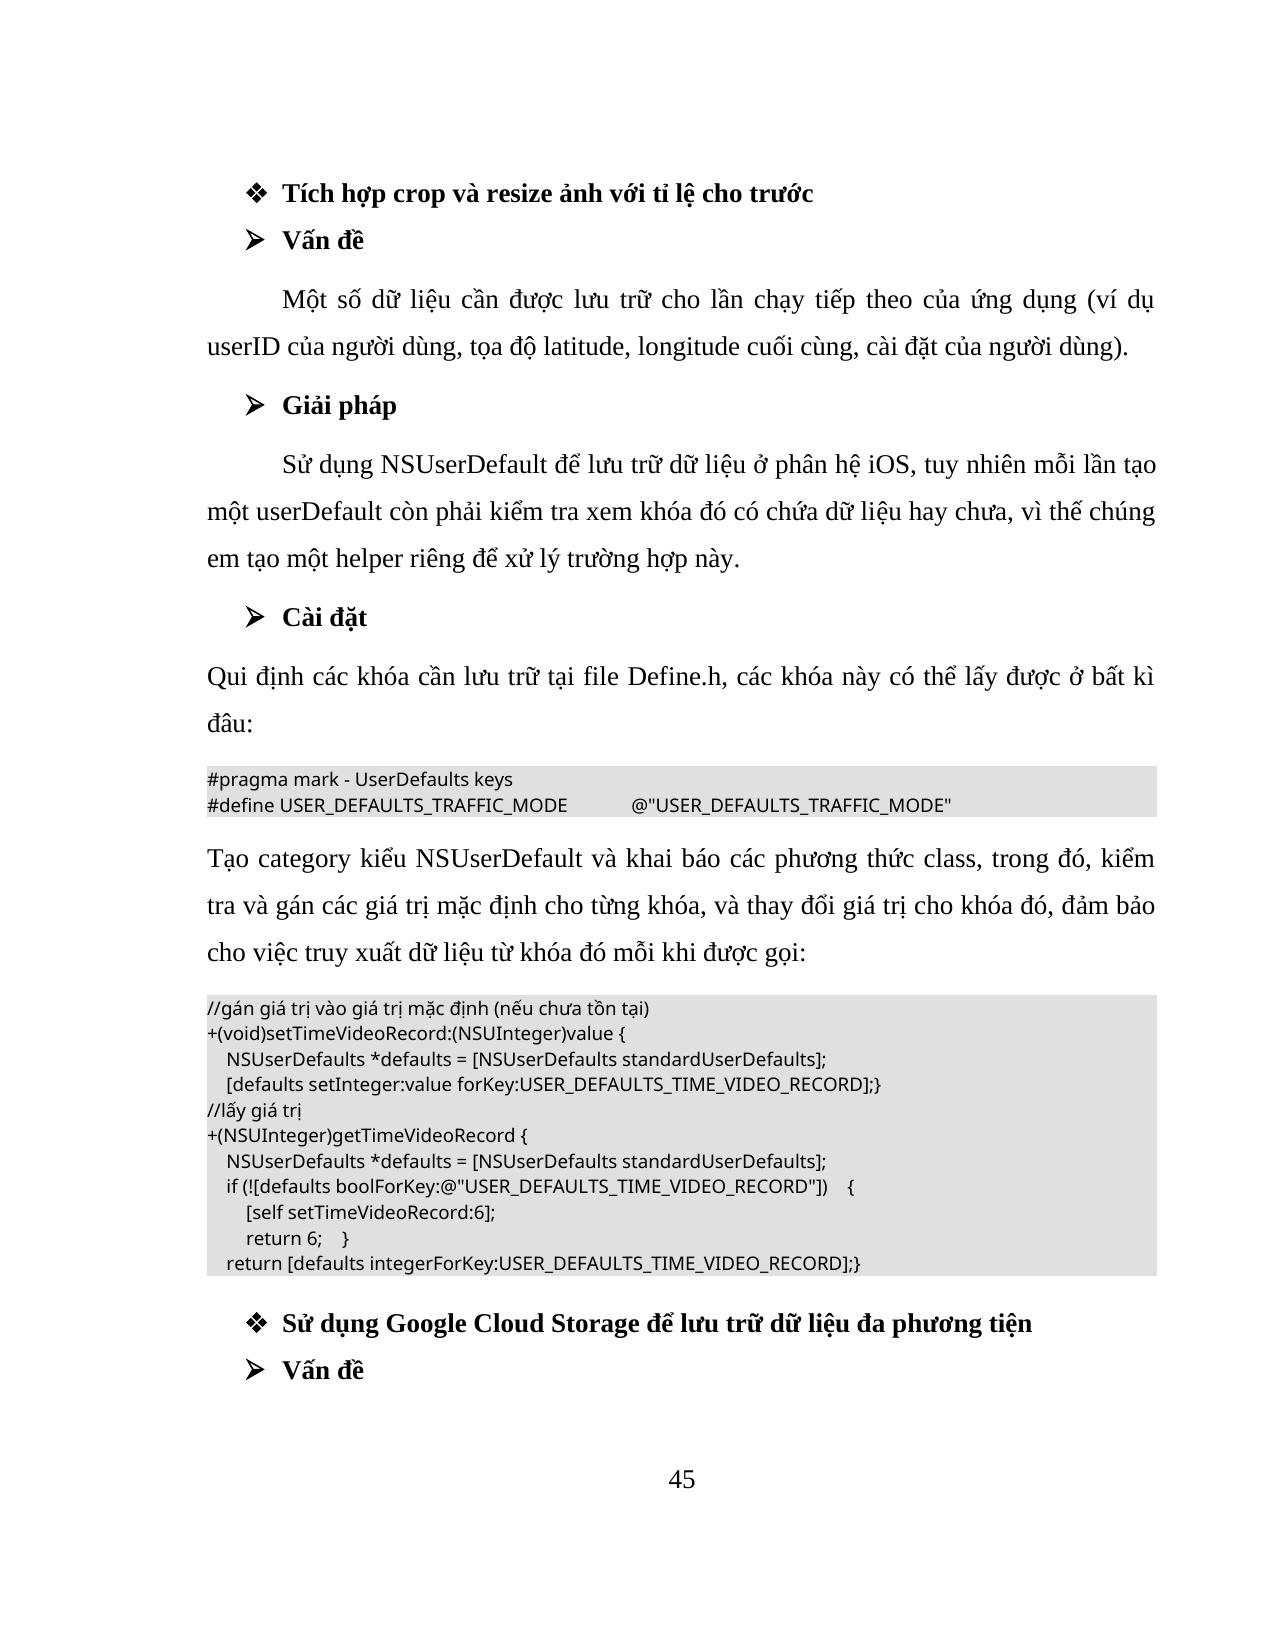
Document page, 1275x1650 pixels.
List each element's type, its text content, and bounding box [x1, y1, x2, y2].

list Giải pháp [244, 389, 1157, 421]
text Một số dữ liệu cần được lưu trữ cho lần chạy tiếp theo của ứng dụng (ví dụ userID của người dùng, tọa độ latitude, longitude cuối cùng, cài đặt của người dùng). [207, 283, 1157, 361]
text Sử dụng NSUserDefault để lưu trữ dữ liệu ở phân hệ iOS, tuy nhiên mỗi lần tạo một userDefault còn phải kiểm tra xem khóa đó có chứa dữ liệu hay chưa, vì thế chúng em tạo một helper riêng để xử lý trường hợp này. [207, 449, 1157, 573]
text +(NSUInteger)getTimeVideoRecord { [207, 1123, 1157, 1148]
text return [defaults integerForKey:USER_DEFAULTS_TIME_VIDEO_RECORD];} [207, 1250, 1157, 1276]
text //gán giá trị vào giá trị mặc định (nếu chưa tồn tại) [207, 995, 1157, 1021]
text //lấy giá trị [207, 1097, 1157, 1123]
text NSUserDefaults *defaults = [NSUserDefaults standardUserDefaults]; [207, 1148, 1157, 1174]
text NSUserDefaults *defaults = [NSUserDefaults standardUserDefaults]; [207, 1046, 1157, 1072]
text Tạo category kiểu NSUserDefault và khai báo các phương thức class, trong đó, kiểm tra và gán các giá trị mặc định cho từng khóa, và thay đổi giá trị cho khóa đó, đảm bảo cho việc truy xuất dữ liệu từ khóa đó mỗi khi được gọi: [207, 843, 1157, 967]
text if (![defaults boolForKey:@"USER_DEFAULTS_TIME_VIDEO_RECORD"]) { [207, 1174, 1157, 1199]
list Vấn đề [244, 1354, 1157, 1385]
text Qui định các khóa cần lưu trữ tại file Define.h, các khóa này có thể lấy được ở bất kì đâu: [207, 661, 1157, 738]
list Sử dụng Google Cloud Storage để lưu trữ dữ liệu đa phương tiện [244, 1307, 1157, 1338]
list Vấn đề [244, 224, 1157, 255]
text #pragma mark - UserDefaults keys [207, 766, 1157, 792]
list Cài đặt [244, 601, 1157, 632]
text return 6; } [207, 1225, 1157, 1250]
text [self setTimeVideoRecord:6]; [207, 1199, 1157, 1225]
text [defaults setInteger:value forKey:USER_DEFAULTS_TIME_VIDEO_RECORD];} [207, 1072, 1157, 1097]
list Tích hợp crop và resize ảnh với tỉ lệ cho trước [244, 177, 1157, 208]
text +(void)setTimeVideoRecord:(NSUInteger)value { [207, 1021, 1157, 1046]
text #define USER_DEFAULTS_TRAFFIC_MODE @"USER_DEFAULTS_TRAFFIC_MODE" [207, 792, 1157, 817]
